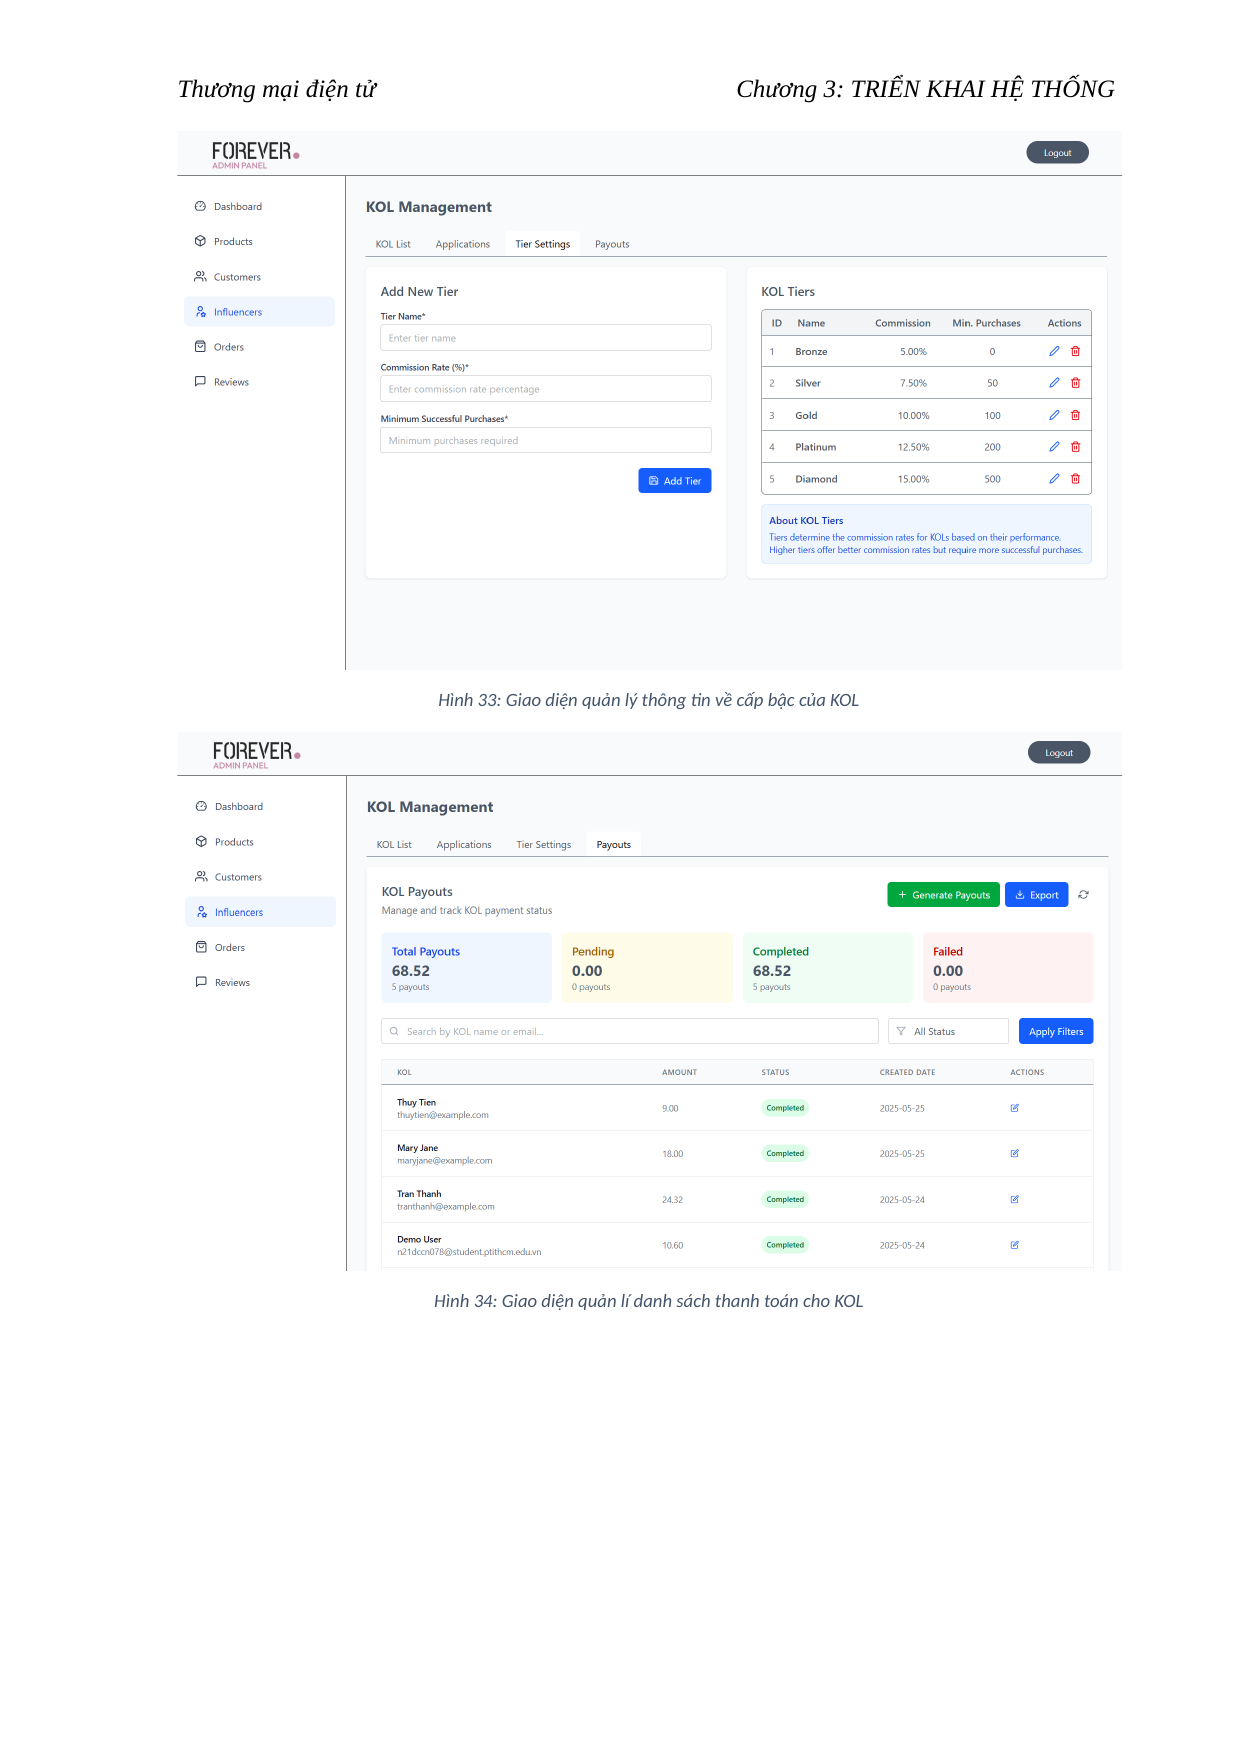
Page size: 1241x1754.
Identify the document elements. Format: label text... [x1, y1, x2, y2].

picture [177, 732, 1123, 1271]
text Hình 33: Giao diện quản lý thông tin về cấp bậc của KOL [177, 688, 1122, 711]
text Hình 34: Giao diện quản lí danh sách thanh toán cho KOL [177, 1289, 1122, 1312]
picture [177, 131, 1123, 670]
